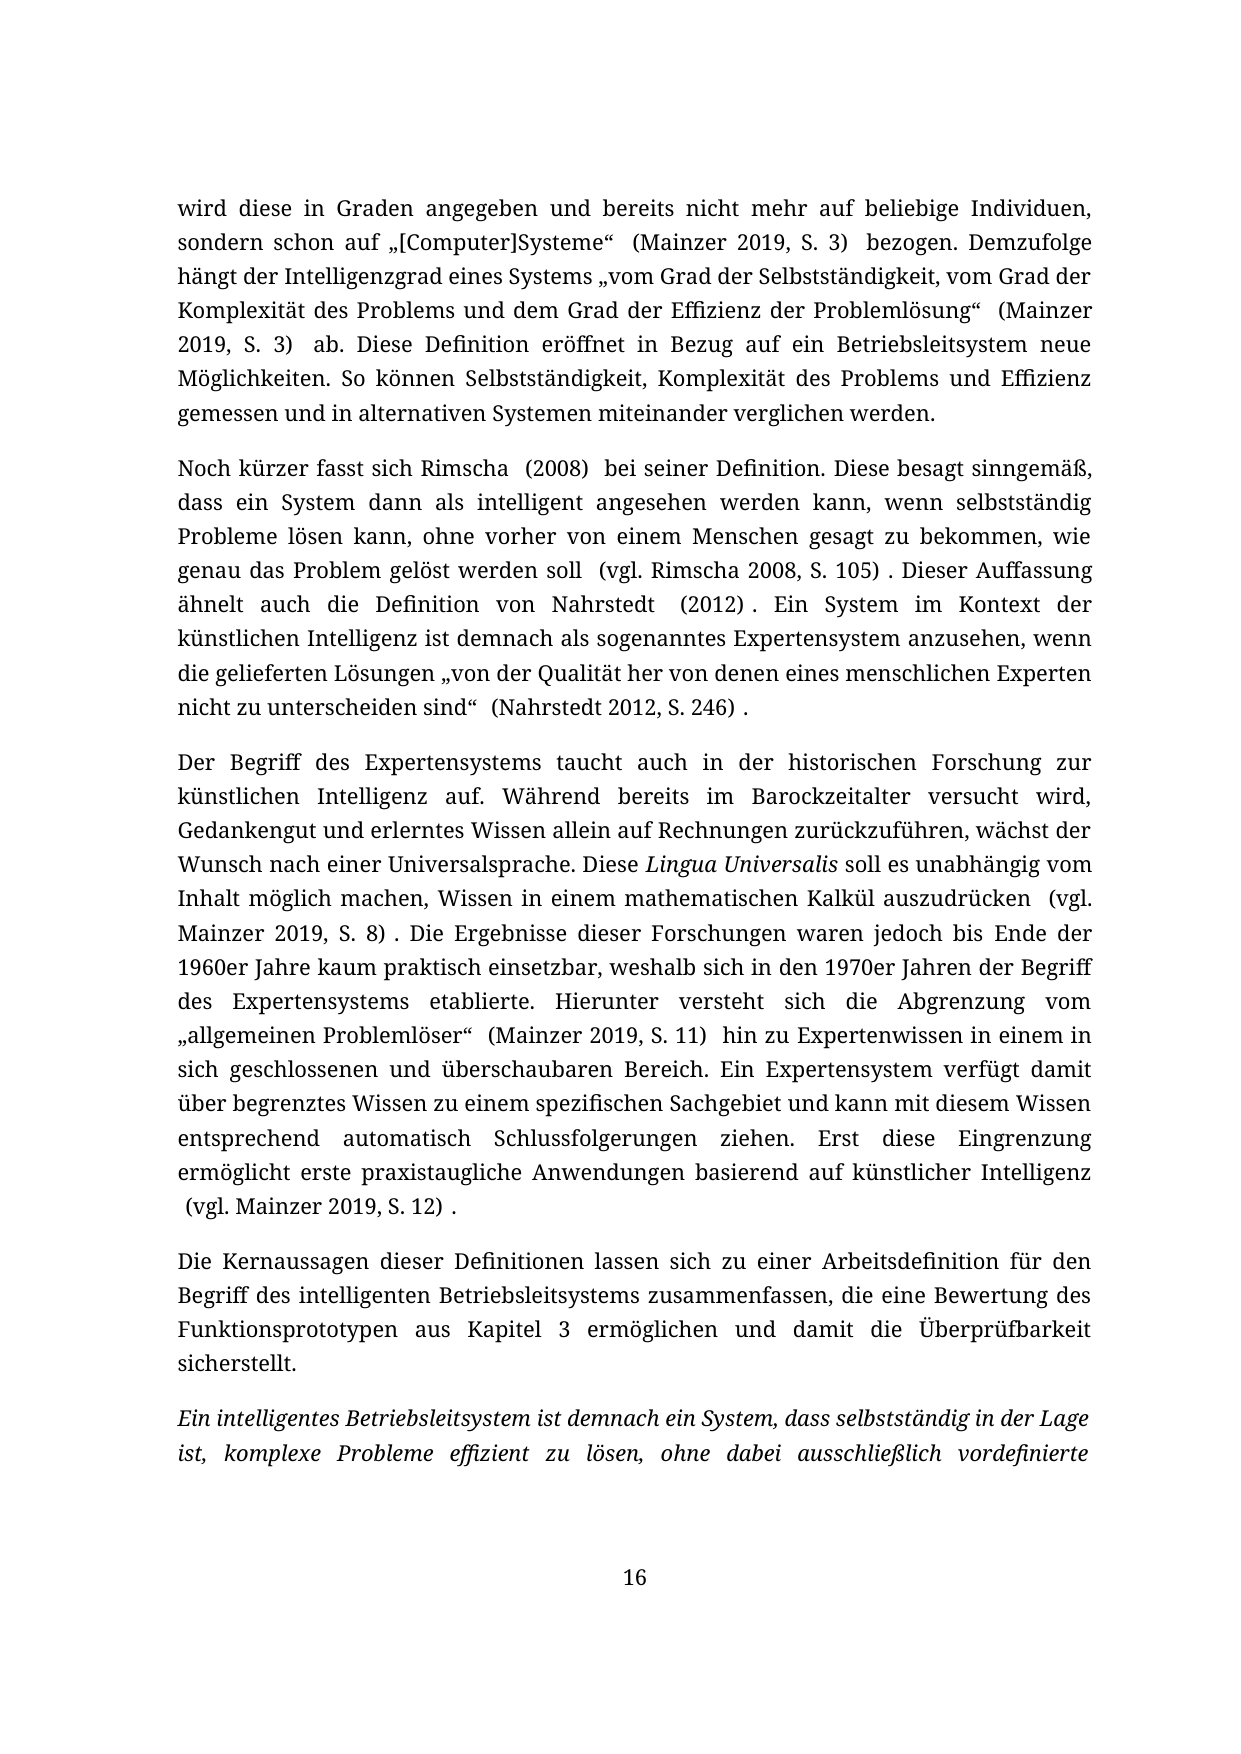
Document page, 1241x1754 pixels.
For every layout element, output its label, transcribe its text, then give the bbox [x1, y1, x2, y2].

text Die Kernaussagen dieser Definitionen lassen sich zu einer Arbeitsdefinition für den Begriff des intelligenten Betriebsleitsystems zusammenfassen, die eine Bewertung des Funktionsprototypen aus Kapitel 3 ermöglichen und damit die Überprüfbarkeit sicherstellt. [177, 1246, 1092, 1378]
text Noch kürzer fasst sich Rimscha bei seiner Definition. Diese besagt sinngemäß, dass ein System dann als intelligent angesehen werden kann, wenn selbstständig Probleme lösen kann, ohne vorher von einem Menschen gesagt zu bekommen, wie genau das Problem gelöst werden soll . Dieser Auffassung ähnelt auch die Definition von Nahrstedt . Ein System im Kontext der künstlichen Intelligenz ist demnach als sogenanntes Expertensystem anzusehen, wenn die gelieferten Lösungen „von der Qualität her von denen eines menschlichen Experten nicht zu unterscheiden sind“ . [177, 452, 1092, 721]
text Der Begriff des Expertensystems taucht auch in der historischen Forschung zur künstlichen Intelligenz auf. Während bereits im Barockzeitalter versucht wird, Gedankengut und erlerntes Wissen allein auf Rechnungen zurückzuführen, wächst der Wunsch nach einer Universalsprache. Diese Lingua Universalis soll es unabhängig vom Inhalt möglich machen, Wissen in einem mathematischen Kalkül auszudrücken . Die Ergebnisse dieser Forschungen waren jedoch bis Ende der 1960er Jahre kaum praktisch einsetzbar, weshalb sich in den 1970er Jahren der Begriff des Expertensystems etablierte. Hierunter versteht sich die Abgrenzung vom „allgemeinen Problemlöser“ hin zu Expertenwissen in einem in sich geschlossenen und überschaubaren Bereich. Ein Expertensystem verfügt damit über begrenztes Wissen zu einem spezifischen Sachgebiet und kann mit diesem Wissen entsprechend automatisch Schlussfolgerungen ziehen. Erst diese Eingrenzung ermöglicht erste praxistaugliche Anwendungen basierend auf künstlicher Intelligenz . [177, 747, 1092, 1221]
